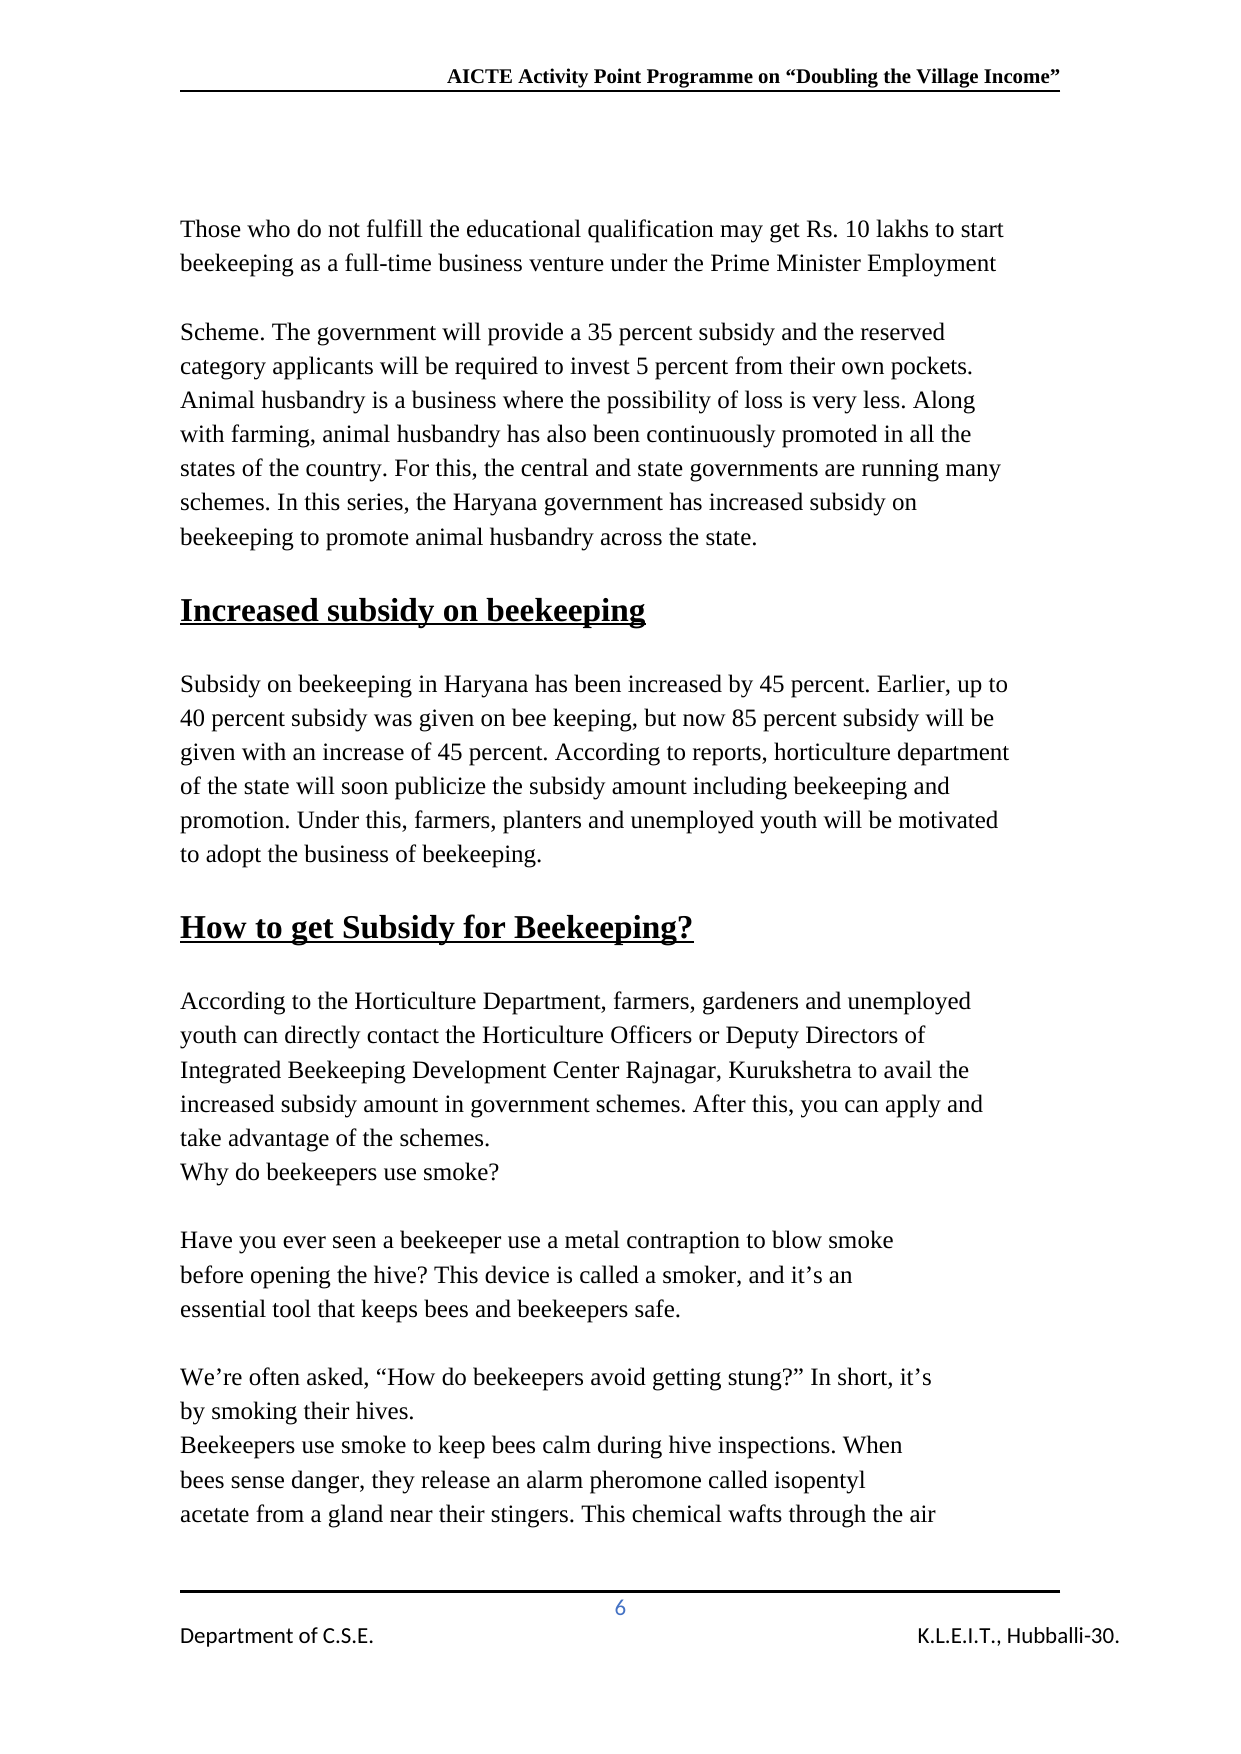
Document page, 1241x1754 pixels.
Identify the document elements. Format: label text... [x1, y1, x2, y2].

text promotion. Under this, farmers, planters and unemployed youth will be motivated [180, 805, 1060, 834]
text Have you ever seen a beekeeper use a metal contraption to blow smoke [180, 1226, 1060, 1254]
text youth can directly contact the Horticulture Officers or Deputy Directors of [180, 1021, 1060, 1049]
text Scheme. The government will provide a 35 percent subsidy and the reserved [180, 317, 1060, 345]
text acetate from a gland near their stingers. This chemical wafts through the air [180, 1499, 1060, 1528]
text Those who do not fulfill the educational qualification may get Rs. 10 lakhs to start [180, 214, 1060, 243]
text with farming, animal husbandry has also been continuously promoted in all the [180, 419, 1060, 448]
text Subsidy on beekeeping in Haryana has been increased by 45 percent. Earlier, up to [180, 669, 1060, 697]
text Beekeepers use smoke to keep bees calm during hive inspections. When [180, 1431, 1060, 1459]
text bees sense danger, they release an alarm pheromone called isopentyl [180, 1465, 1060, 1493]
text schemes. In this series, the Haryana government has increased subsidy on [180, 487, 1060, 516]
text given with an increase of 45 percent. According to reports, horticulture department [180, 737, 1060, 766]
text According to the Horticulture Department, farmers, gardeners and unemployed [180, 986, 1060, 1015]
text Increased subsidy on beekeeping [180, 590, 1060, 628]
text beekeeping as a full-time business venture under the Prime Minister Employment [180, 248, 1060, 277]
text Animal husbandry is a business where the possibility of loss is very less. Along [180, 385, 1060, 414]
text category applicants will be required to invest 5 percent from their own pockets. [180, 351, 1060, 379]
text 40 percent subsidy was given on bee keeping, but now 85 percent subsidy will be [180, 703, 1060, 732]
text before opening the hive? This device is called a smoker, and it’s an [180, 1260, 1060, 1288]
text by smoking their hives. [180, 1396, 1060, 1425]
text to adopt the business of beekeeping. [180, 839, 1060, 868]
text take advantage of the schemes. [180, 1123, 1060, 1152]
text essential tool that keeps bees and beekeepers safe. [180, 1294, 1060, 1323]
text beekeeping to promote animal husbandry across the state. [180, 522, 1060, 550]
text of the state will soon publicize the subsidy amount including beekeeping and [180, 771, 1060, 800]
text We’re often asked, “How do beekeepers avoid getting stung?” In short, it’s [180, 1362, 1060, 1391]
text Integrated Beekeeping Development Center Rajnagar, Kurukshetra to avail the [180, 1055, 1060, 1083]
text states of the country. For this, the central and state governments are running many [180, 453, 1060, 482]
text increased subsidy amount in government schemes. After this, you can apply and [180, 1089, 1060, 1118]
text How to get Subsidy for Beekeeping? [180, 908, 1060, 946]
text Why do beekeepers use smoke? [180, 1157, 1060, 1186]
